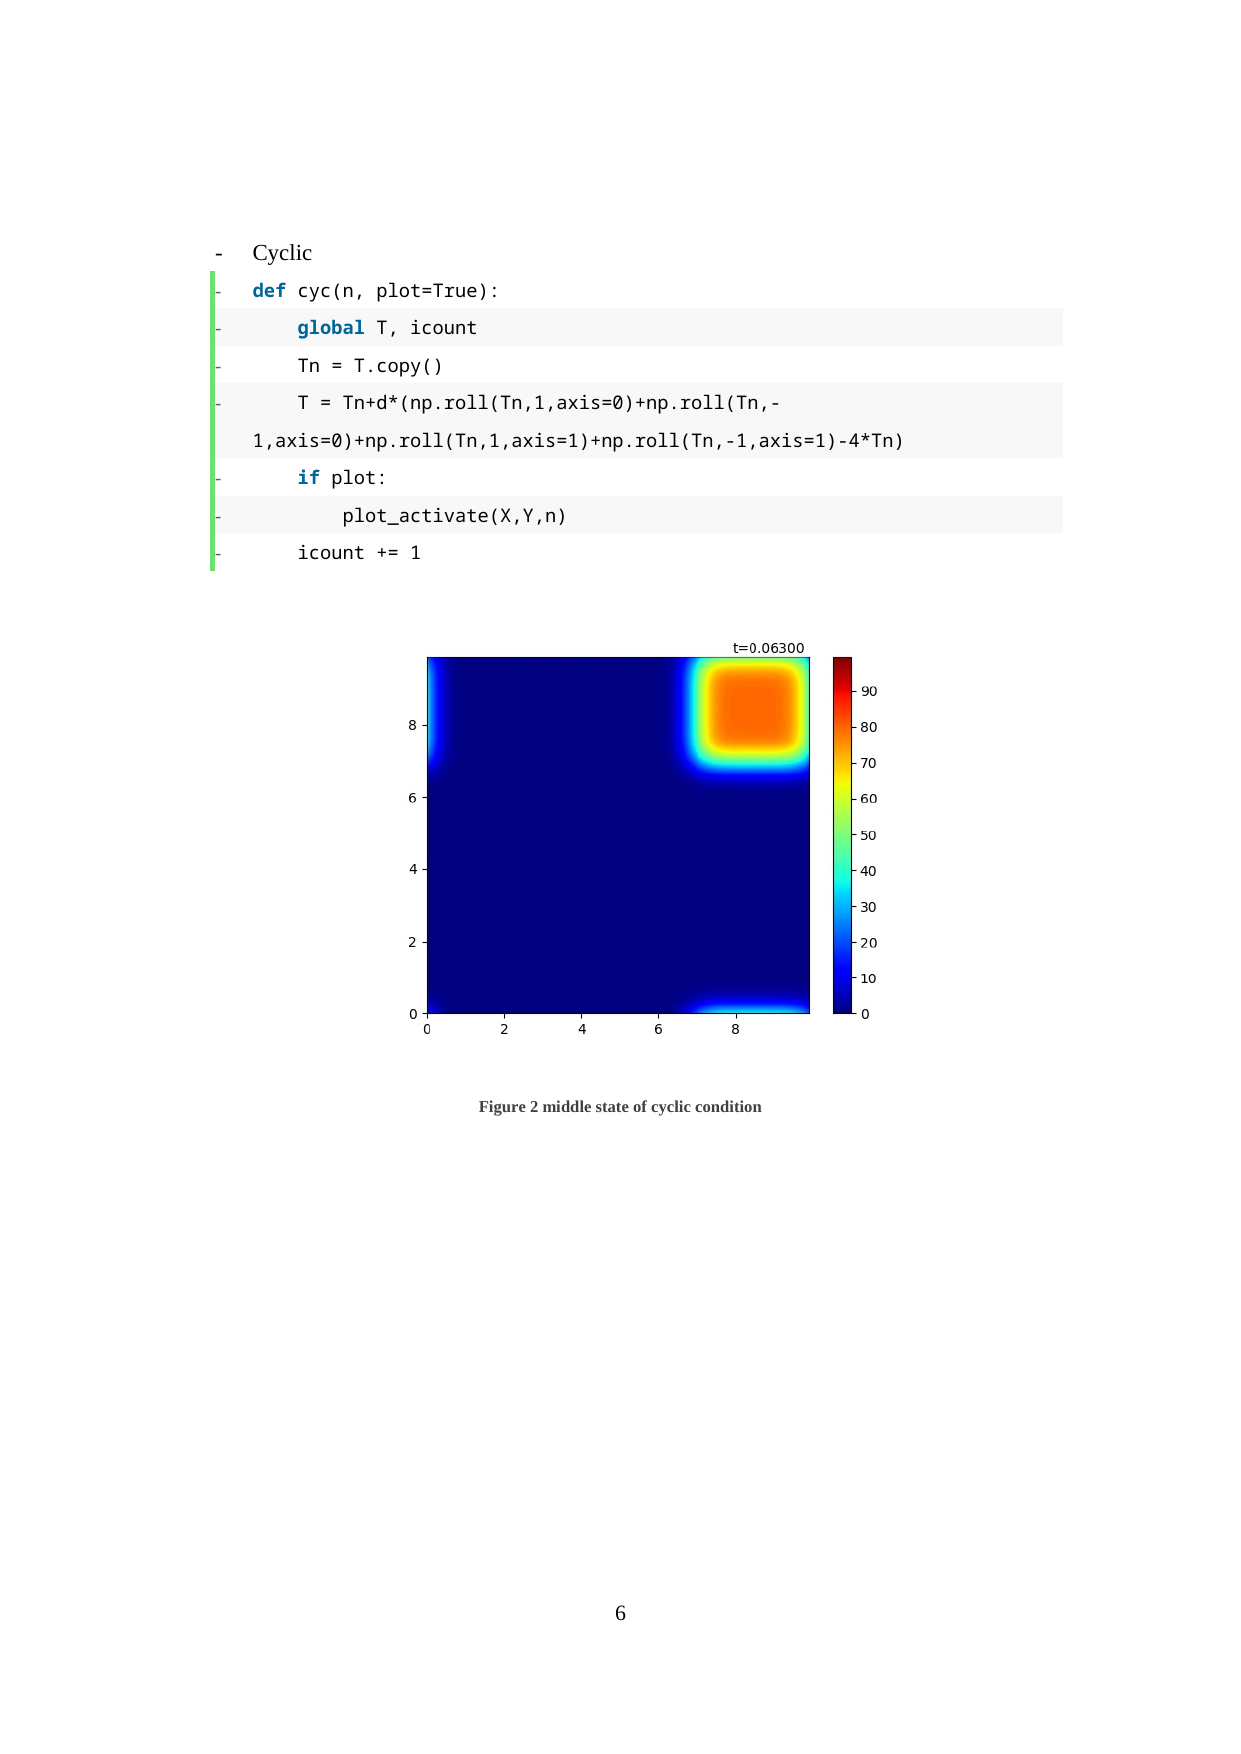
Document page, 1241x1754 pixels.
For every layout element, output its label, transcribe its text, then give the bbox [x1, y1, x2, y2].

list global T, icount [215, 308, 1063, 346]
list Tn = T.copy() [215, 346, 1063, 383]
picture [350, 600, 966, 1064]
list icount += 1 [215, 533, 1063, 571]
list plot_activate(X,Y,n) [215, 496, 1063, 533]
text Figure 2 middle state of cyclic condition [177, 1088, 1063, 1125]
list if plot: [215, 458, 1063, 496]
list T = Tn+d*(np.roll(Tn,1,axis=0)+np.roll(Tn,-1,axis=0)+np.roll(Tn,1,axis=1)+np.roll(Tn,-1,axis=1)-4*Tn) [215, 383, 1063, 458]
list def cyc(n, plot=True): [215, 271, 1063, 308]
subtitle Cyclic [215, 233, 1063, 271]
